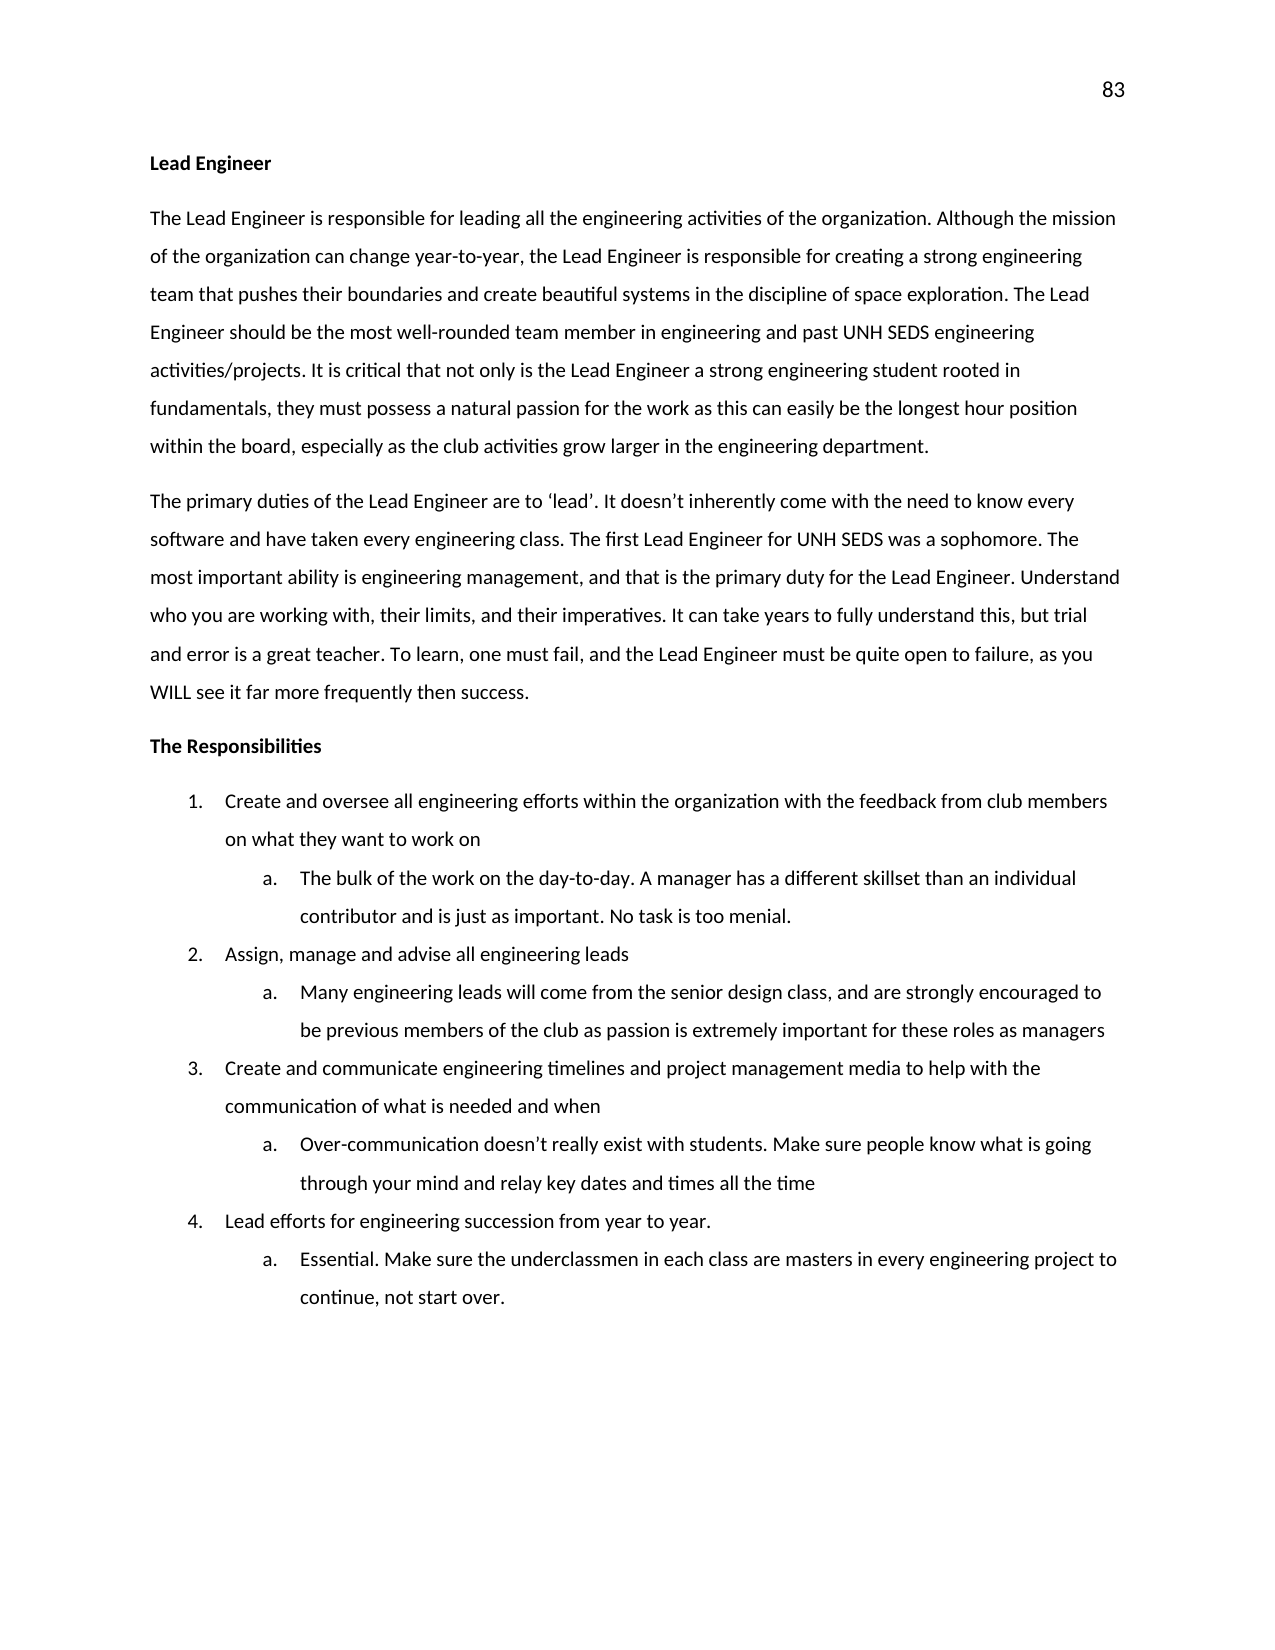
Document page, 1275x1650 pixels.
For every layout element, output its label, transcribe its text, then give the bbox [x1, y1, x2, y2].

text The primary duties of the Lead Engineer are to ‘lead’. It doesn’t inherently come with the need to know every software and have taken every engineering class. The first Lead Engineer for UNH SEDS was a sophomore. The most important ability is engineering management, and that is the primary duty for the Lead Engineer. Understand who you are working with, their limits, and their imperatives. It can take years to fully understand this, but trial and error is a great teacher. To learn, one must fail, and the Lead Engineer must be quite open to failure, as you WILL see it far more frequently then success. [150, 488, 1125, 704]
list Assign, manage and advise all engineering leads [187, 941, 1125, 966]
text Lead Engineer [150, 150, 1125, 175]
list Many engineering leads will come from the senior design class, and are strongly encouraged to be previous members of the club as passion is extremely important for these roles as managers [262, 979, 1125, 1043]
text The Lead Engineer is responsible for leading all the engineering activities of the organization. Although the mission of the organization can change year-to-year, the Lead Engineer is responsible for creating a strong engineering team that pushes their boundaries and create beautiful systems in the discipline of space exploration. The Lead Engineer should be the most well-rounded team member in engineering and past UNH SEDS engineering activities/projects. It is critical that not only is the Lead Engineer a strong engineering student rooted in fundamentals, they must possess a natural passion for the work as this can easily be the longest hour position within the board, especially as the club activities grow larger in the engineering department. [150, 205, 1125, 459]
list Over-communication doesn’t really exist with students. Make sure people know what is going through your mind and relay key dates and times all the time [262, 1132, 1125, 1195]
list Create and communicate engineering timelines and project management media to help with the communication of what is needed and when [187, 1055, 1125, 1119]
list Create and oversee all engineering efforts within the organization with the feedback from club members on what they want to work on [187, 788, 1125, 852]
list Lead efforts for engineering succession from year to year. [187, 1208, 1125, 1233]
list The bulk of the work on the day-to-day. A manager has a different skillset than an individual contributor and is just as important. No task is too menial. [262, 865, 1125, 928]
text The Responsibilities [150, 734, 1125, 759]
list Essential. Make sure the underclassmen in each class are masters in every engineering project to continue, not start over. [262, 1246, 1125, 1309]
